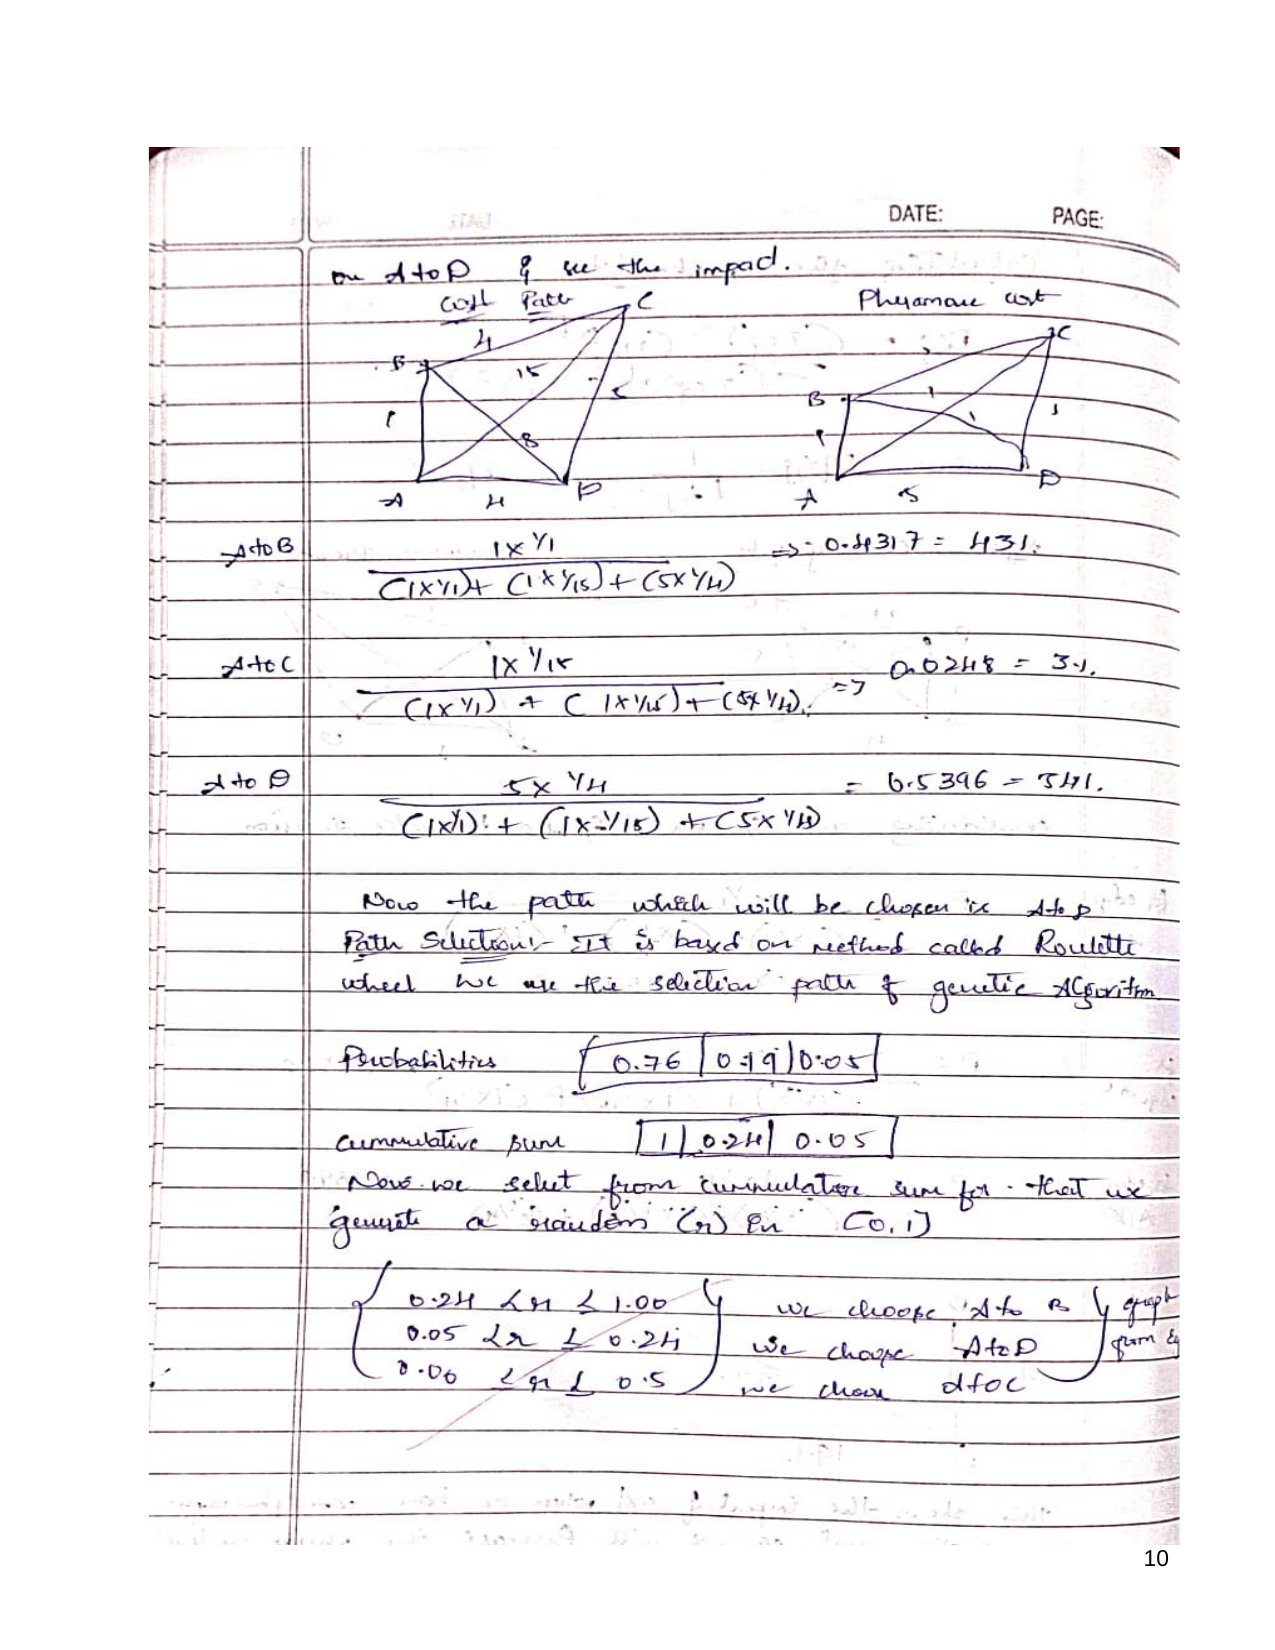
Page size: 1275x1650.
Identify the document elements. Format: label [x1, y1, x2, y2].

picture [148, 147, 1180, 1545]
